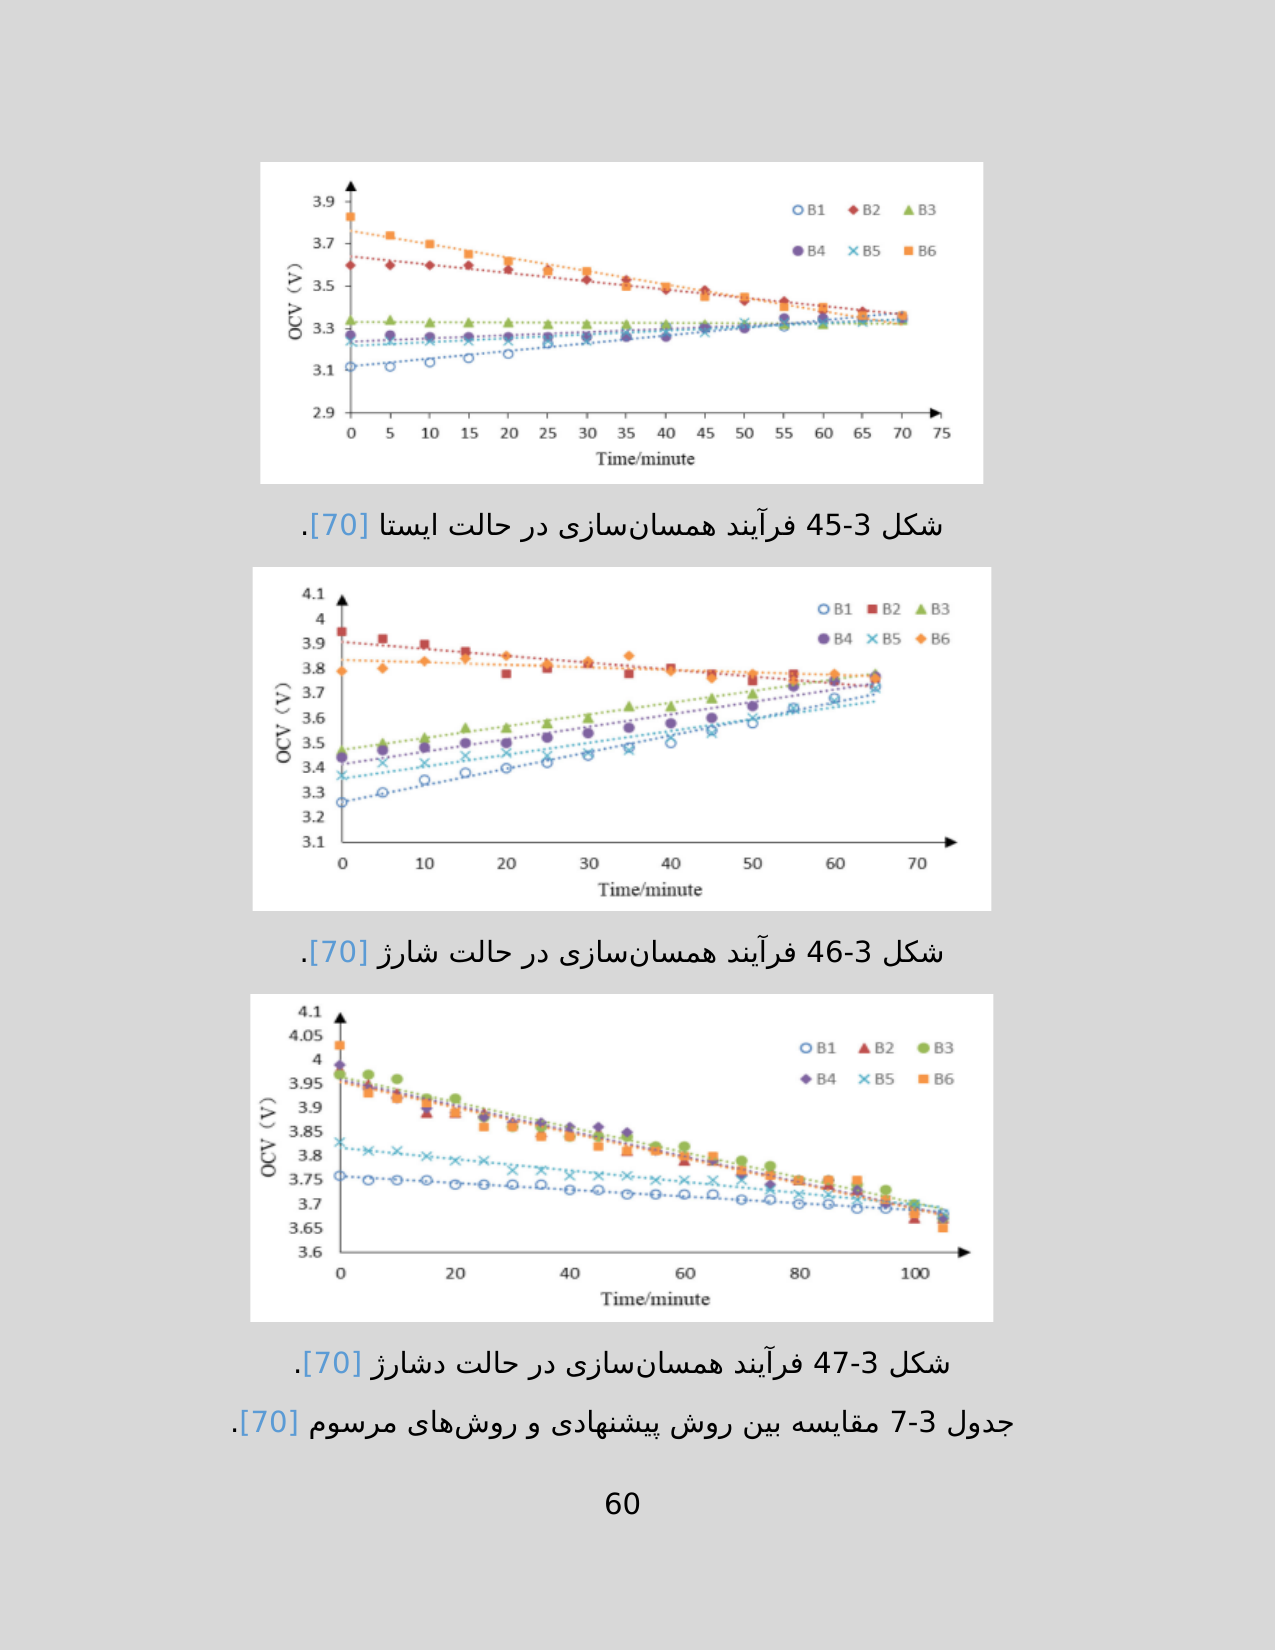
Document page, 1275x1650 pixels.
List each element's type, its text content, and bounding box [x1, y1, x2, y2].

picture [252, 567, 992, 911]
table_cell [150, 982, 1124, 1334]
table_header [150, 150, 1124, 496]
text جدول ‏3-7 مقایسه بین روش پیشنهادی و روش‌های مرسوم [70]. [150, 1406, 1125, 1439]
table_cell [150, 555, 1124, 923]
picture [260, 162, 984, 484]
picture [250, 994, 994, 1322]
